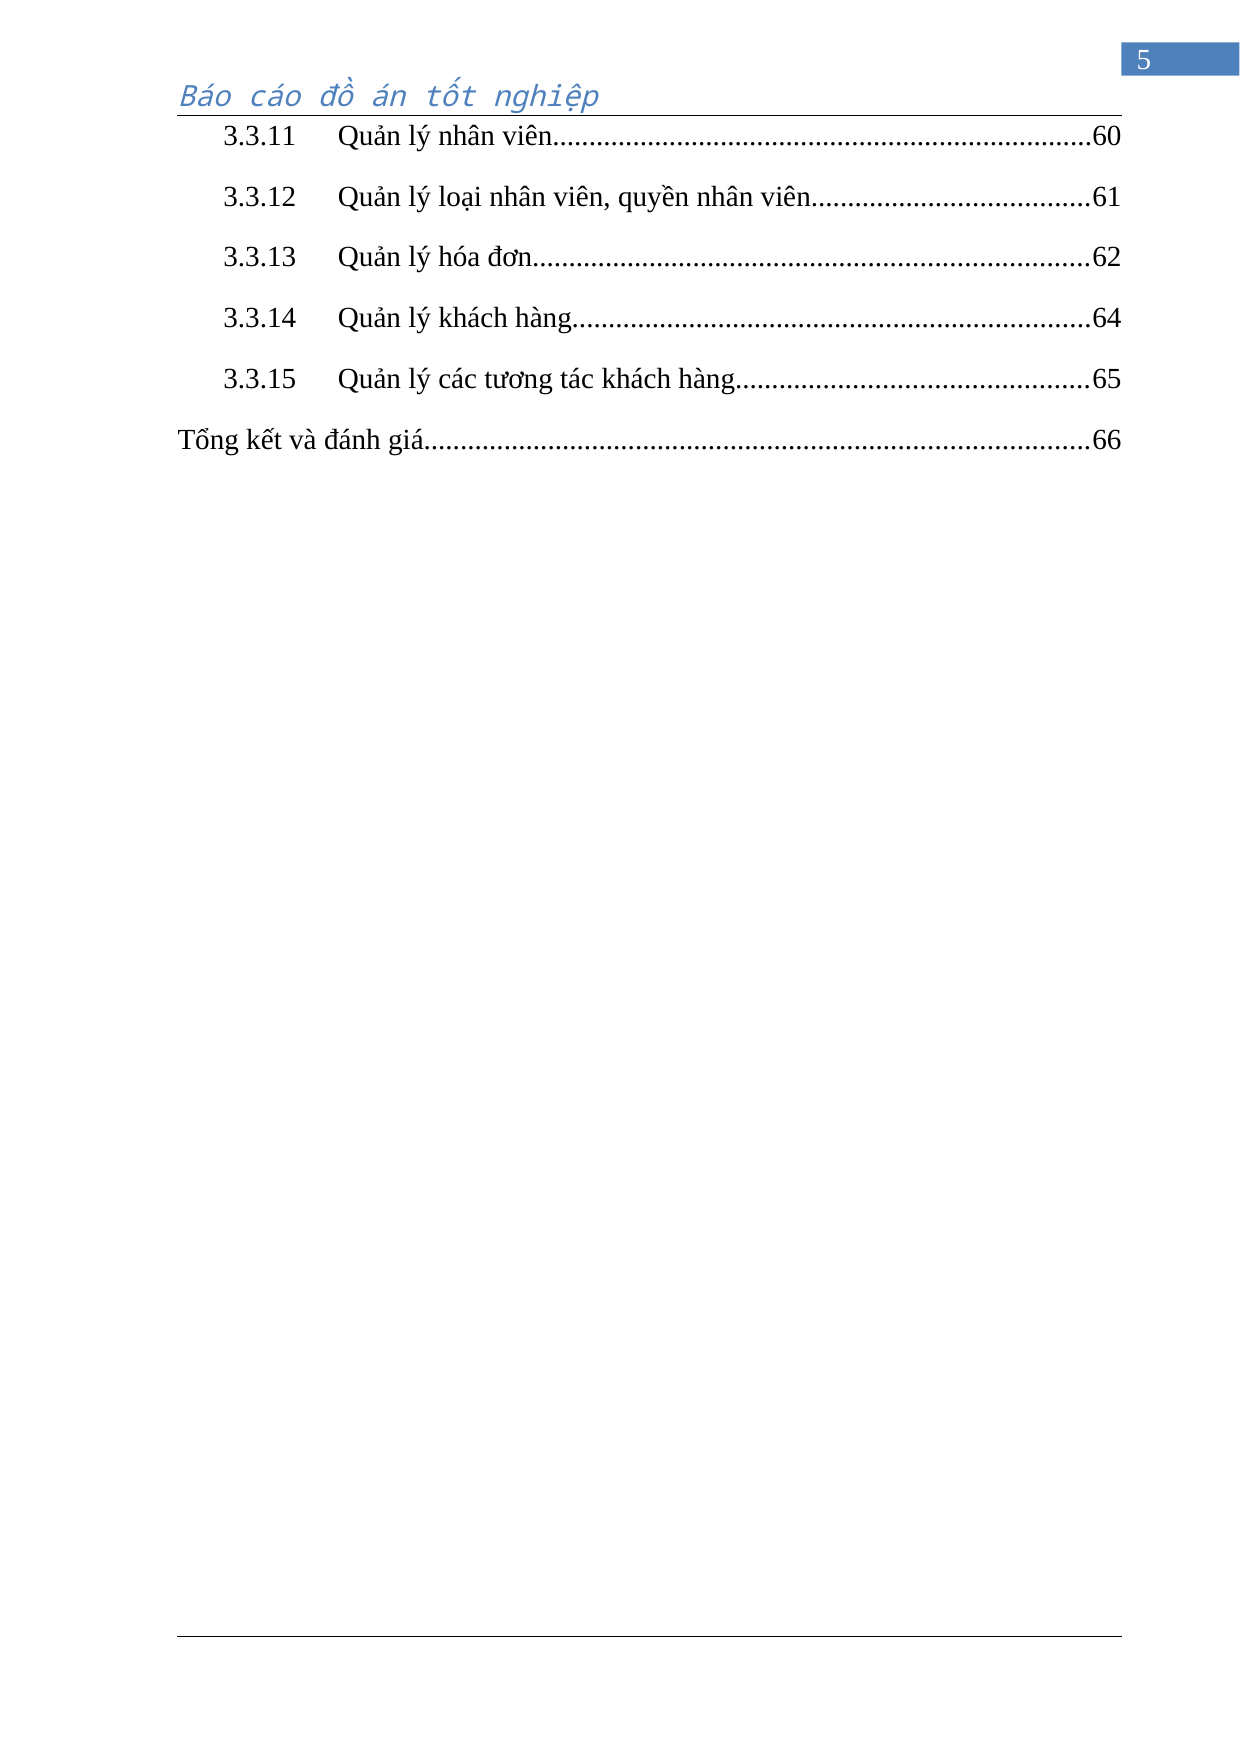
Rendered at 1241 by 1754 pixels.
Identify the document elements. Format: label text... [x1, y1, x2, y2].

text 3.3.13 Quản lý hóa đơn 62 [223, 239, 1122, 273]
text 3.3.14 Quản lý khách hàng 64 [223, 300, 1122, 334]
text Tổng kết và đánh giá 66 [177, 422, 1122, 455]
text 3.3.11 Quản lý nhân viên 60 [223, 118, 1122, 152]
text 3.3.12 Quản lý loại nhân viên, quyền nhân viên 61 [223, 179, 1122, 212]
text 3.3.15 Quản lý các tương tác khách hàng 65 [223, 361, 1122, 394]
